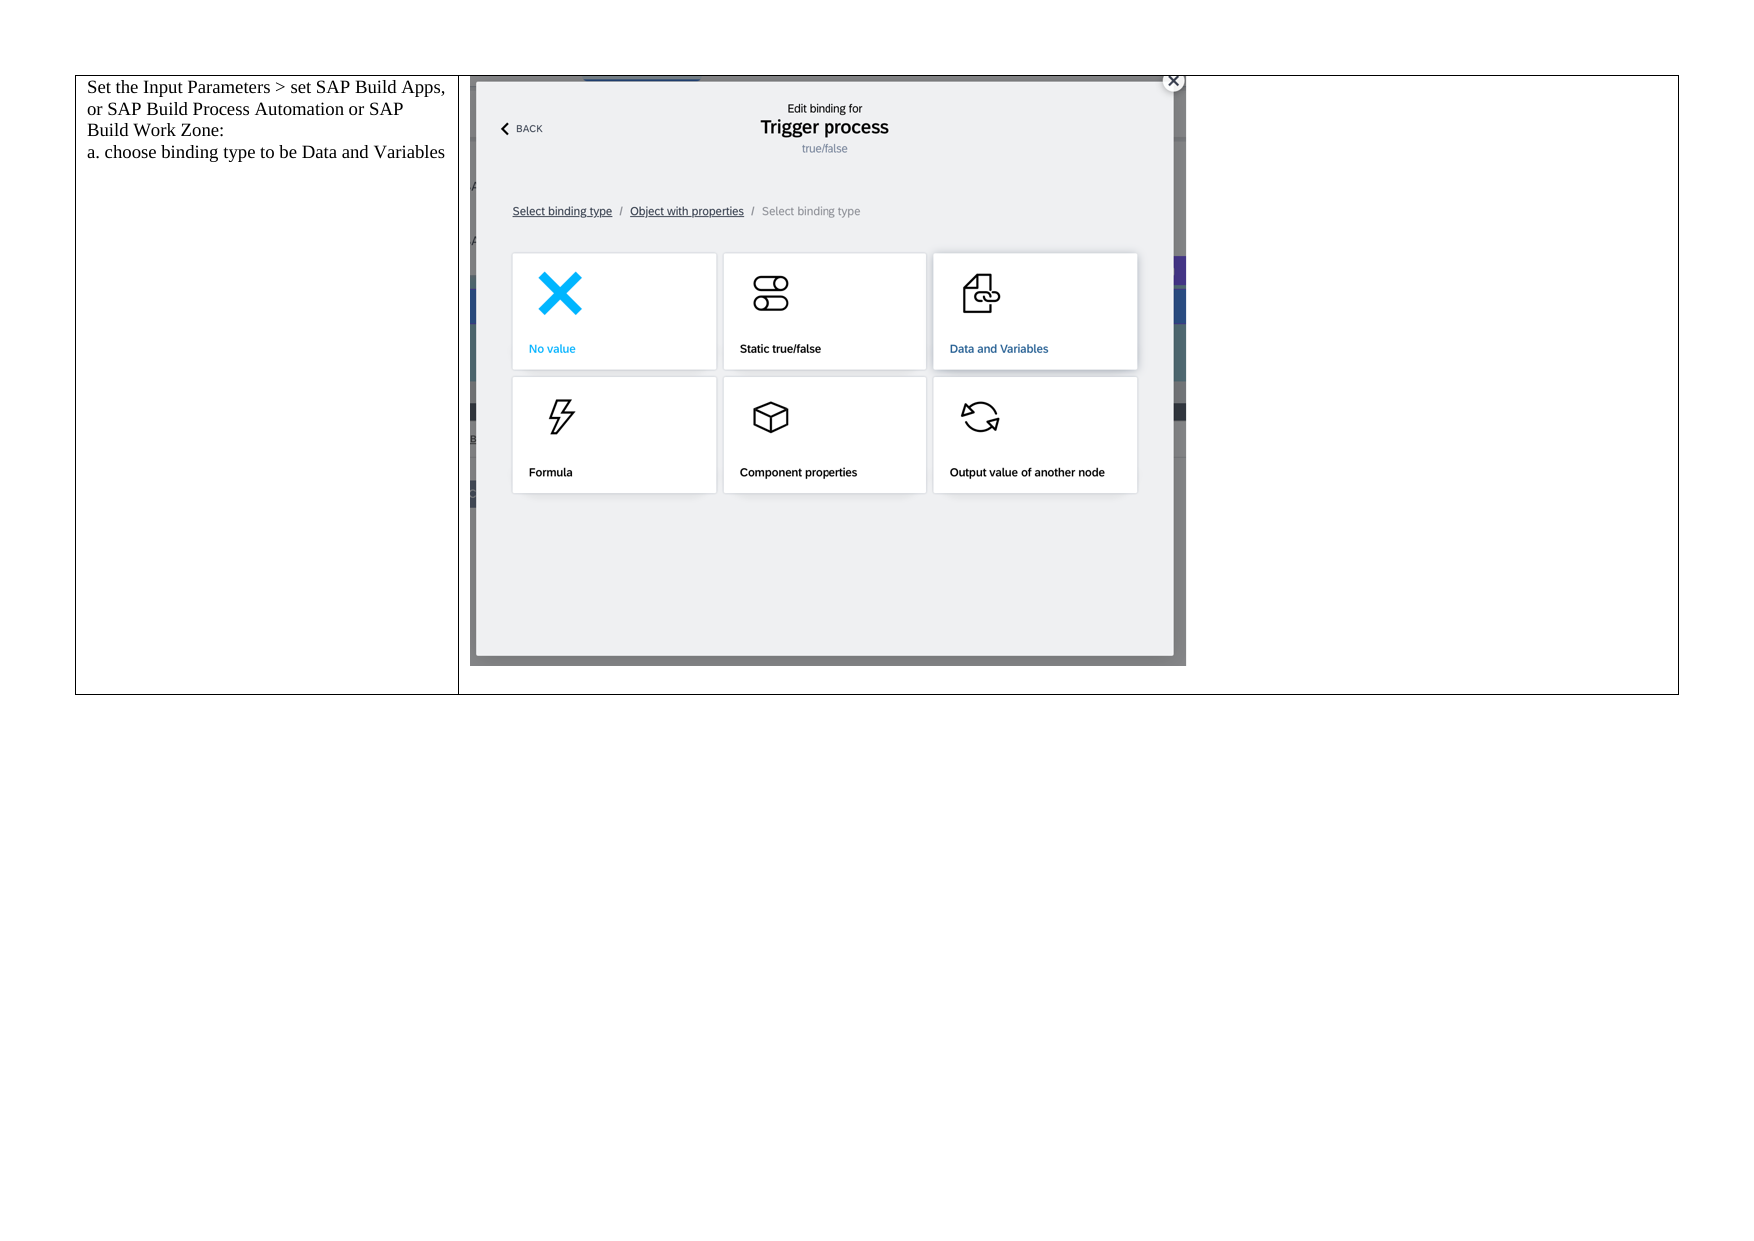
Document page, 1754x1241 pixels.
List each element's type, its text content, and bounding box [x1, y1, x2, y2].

table_cell Set the Input Parameters > set SAP Build Apps, or SAP Build Process Automation or SAP Build Work Zone: a. choose binding type to be Data and Variables [76, 76, 458, 694]
table_cell [459, 76, 1678, 694]
picture [470, 76, 1187, 666]
